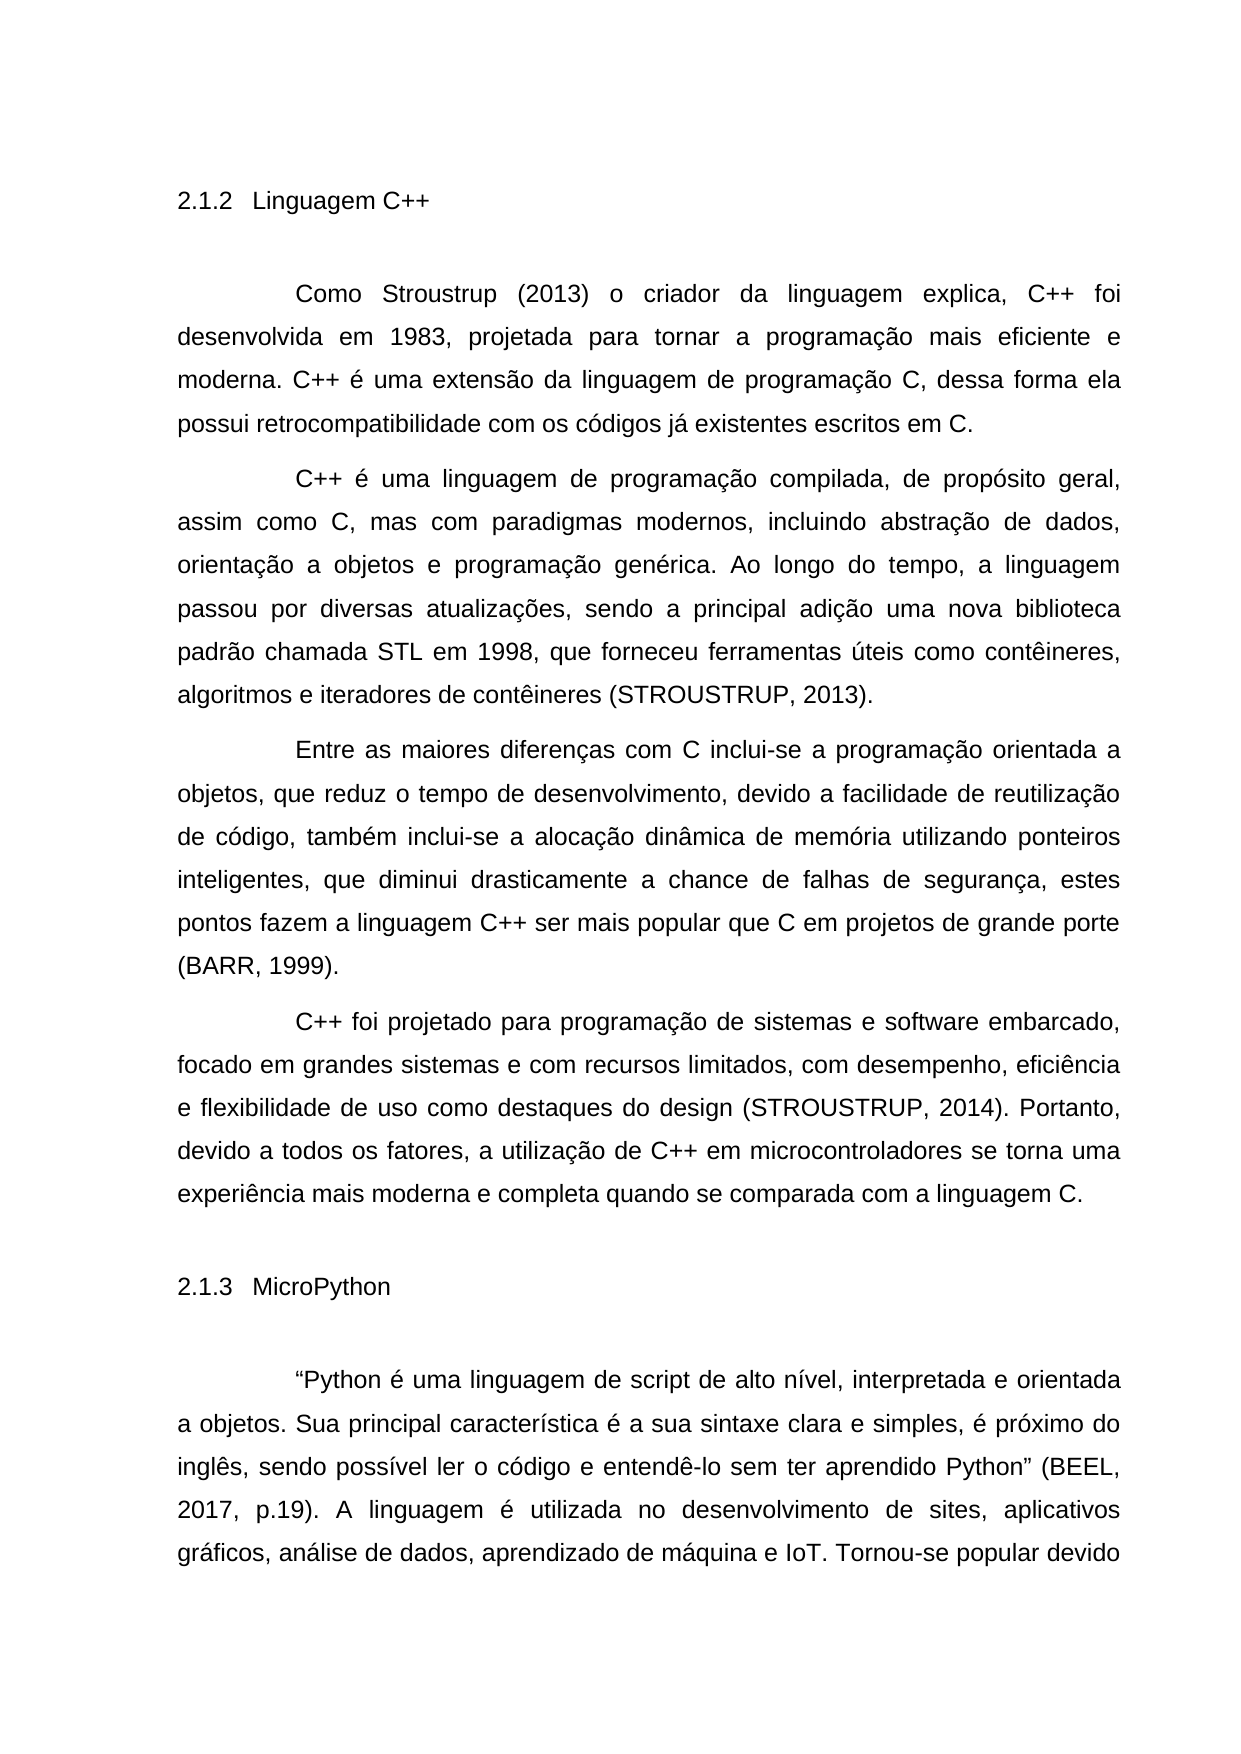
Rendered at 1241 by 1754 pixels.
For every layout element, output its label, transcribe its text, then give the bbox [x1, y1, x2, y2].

text C++ é uma linguagem de programação compilada, de propósito geral, assim como C, mas com paradigmas modernos, incluindo abstração de dados, orientação a objetos e programação genérica. Ao longo do tempo, a linguagem passou por diversas atualizações, sendo a principal adição uma nova biblioteca padrão chamada STL em 1998, que forneceu ferramentas úteis como contêineres, algoritmos e iteradores de contêineres (STROUSTRUP, 2013). [177, 464, 1122, 709]
text C++ foi projetado para programação de sistemas e software embarcado, focado em grandes sistemas e com recursos limitados, com desempenho, eficiência e flexibilidade de uso como destaques do design (STROUSTRUP, 2014). Portanto, devido a todos os fatores, a utilização de C++ em microcontroladores se torna uma experiência mais moderna e completa quando se comparada com a linguagem C. [177, 1007, 1122, 1208]
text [177, 1366, 1122, 1567]
text Entre as maiores diferenças com C inclui-se a programação orientada a objetos, que reduz o tempo de desenvolvimento, devido a facilidade de reutilização de código, também inclui-se a alocação dinâmica de memória utilizando ponteiros inteligentes, que diminui drasticamente a chance de falhas de segurança, estes pontos fazem a linguagem C++ ser mais popular que C em projetos de grande porte (BARR, 1999). [177, 736, 1122, 980]
subtitle MicroPython [177, 1272, 1122, 1301]
subtitle Linguagem C++ [177, 186, 1122, 215]
text Como Stroustrup (2013) o criador da linguagem explica, C++ foi desenvolvida em 1983, projetada para tornar a programação mais eficiente e moderna. C++ é uma extensão da linguagem de programação C, dessa forma ela possui retrocompatibilidade com os códigos já existentes escritos em C. [177, 279, 1122, 437]
